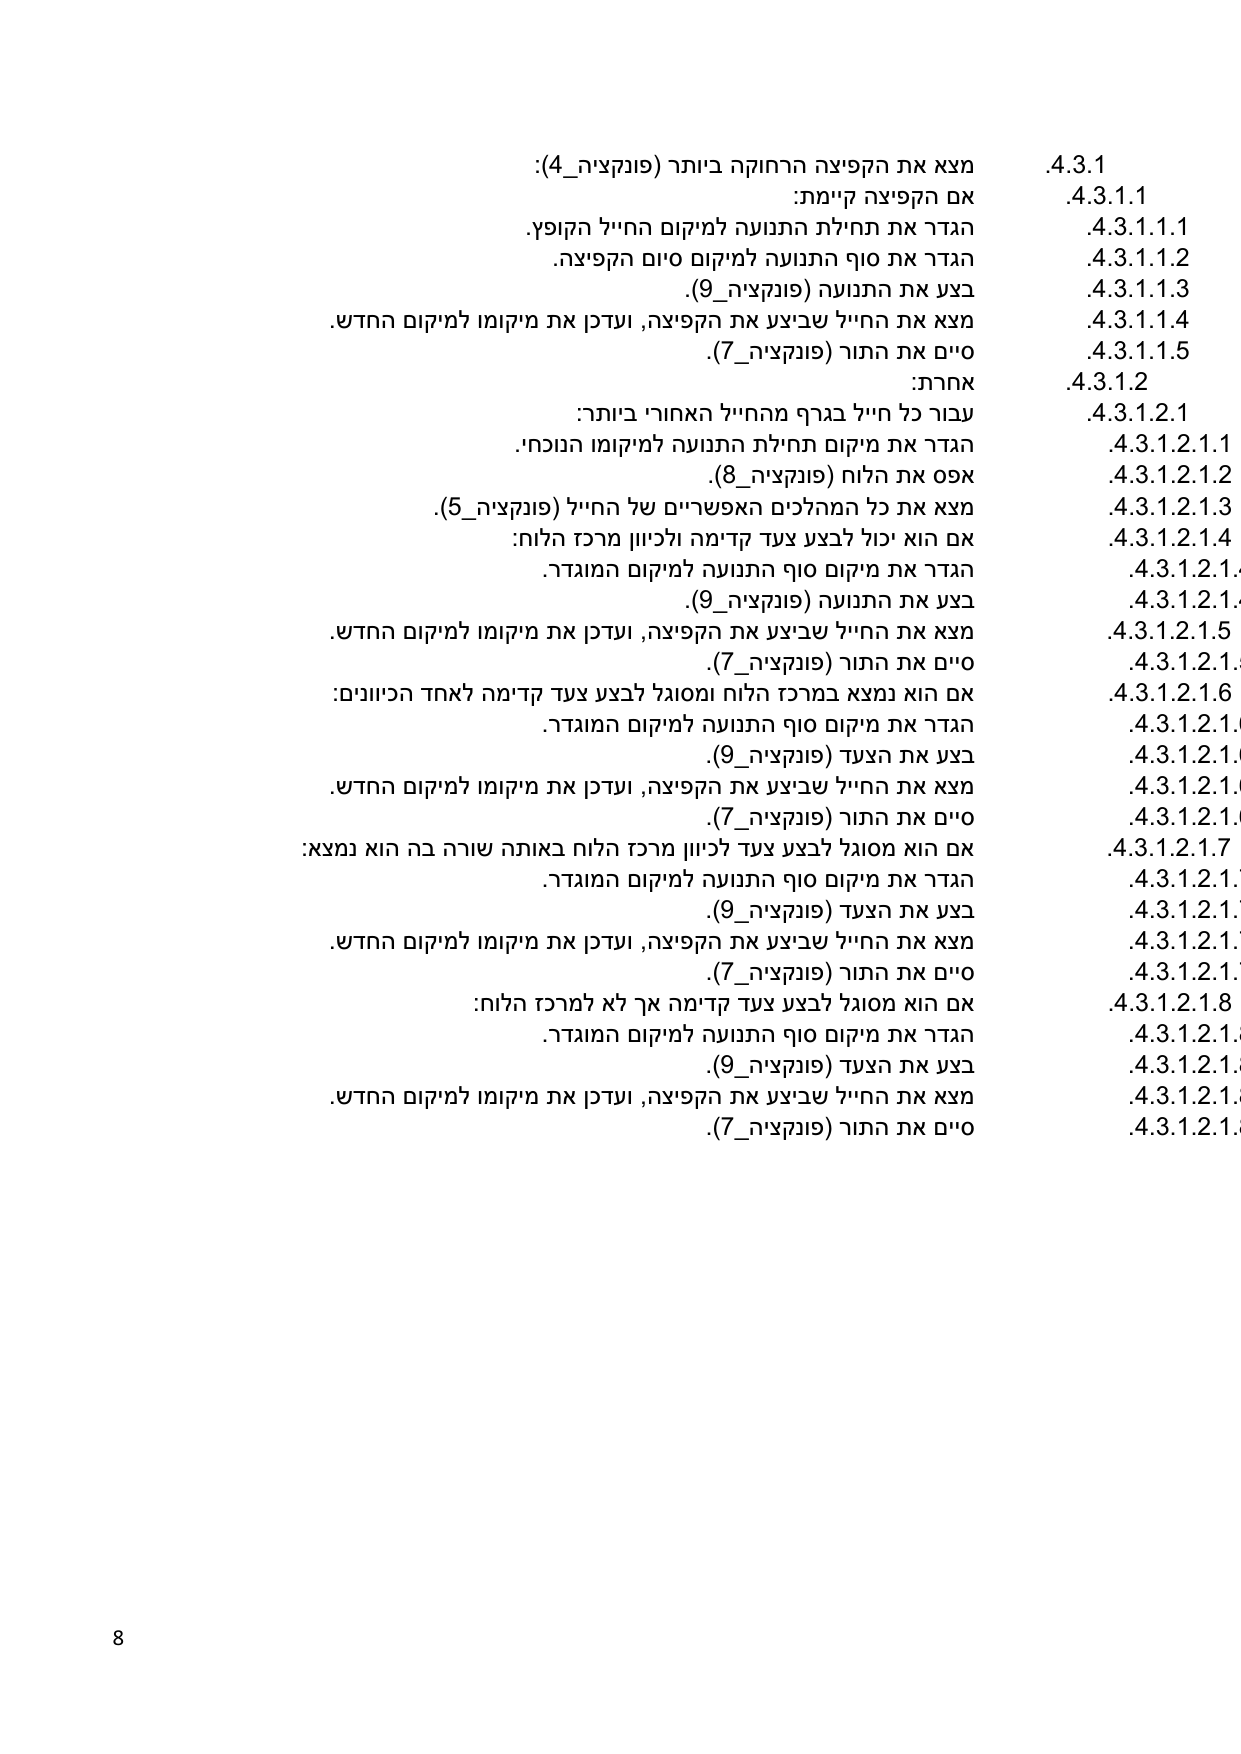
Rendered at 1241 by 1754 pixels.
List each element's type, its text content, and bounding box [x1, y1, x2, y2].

list אם הוא מסוגל לבצע צעד קדימה אך לא למרכז הלוח: [112, 988, 1107, 1017]
list סיים את התור (פונקציה_7). [112, 957, 1128, 986]
list סיים את התור (פונקציה_7). [112, 336, 1086, 365]
list מצא את החייל שביצע את הקפיצה, ועדכן את מיקומו למיקום החדש. [112, 1081, 1128, 1110]
list הגדר את מיקום סוף התנועה למיקום המוגדר. [112, 709, 1128, 737]
list סיים את התור (פונקציה_7). [112, 647, 1128, 675]
list הגדר את מיקום סוף התנועה למיקום המוגדר. [112, 553, 1128, 582]
list מצא את כל המהלכים האפשריים של החייל (פונקציה_5). [112, 491, 1107, 520]
list אם הקפיצה קיימת: [112, 181, 1065, 210]
list הגדר את סוף התנועה למיקום סיום הקפיצה. [112, 243, 1086, 272]
list הגדר את מיקום סוף התנועה למיקום המוגדר. [112, 864, 1128, 893]
list בצע את הצעד (פונקציה_9). [112, 1050, 1128, 1079]
list אפס את הלוח (פונקציה_8). [112, 460, 1107, 489]
list בצע את התנועה (פונקציה_9). [112, 274, 1086, 303]
list הגדר את תחילת התנועה למיקום החייל הקופץ. [112, 212, 1086, 241]
list מצא את החייל שביצע את הקפיצה, ועדכן את מיקומו למיקום החדש. [112, 926, 1128, 955]
list מצא את החייל שביצע את הקפיצה, ועדכן את מיקומו למיקום החדש. [112, 771, 1128, 799]
list עבור כל חייל בגרף מהחייל האחורי ביותר: [112, 398, 1086, 427]
list בצע את הצעד (פונקציה_9). [112, 740, 1128, 768]
list אחרת: [112, 367, 1065, 396]
list אם הוא מסוגל לבצע צעד לכיוון מרכז הלוח באותה שורה בה הוא נמצא: [112, 833, 1106, 862]
list מצא את החייל שביצע את הקפיצה, ועדכן את מיקומו למיקום החדש. [112, 305, 1086, 334]
list אם הוא נמצא במרכז הלוח ומסוגל לבצע צעד קדימה לאחד הכיוונים: [112, 678, 1107, 706]
list מצא את החייל שביצע את הקפיצה, ועדכן את מיקומו למיקום החדש. [112, 616, 1106, 644]
list הגדר את מיקום תחילת התנועה למיקומו הנוכחי. [112, 429, 1107, 458]
list מצא את הקפיצה הרחוקה ביותר (פונקציה_4): [112, 150, 1044, 179]
list סיים את התור (פונקציה_7). [112, 1112, 1128, 1141]
list בצע את הצעד (פונקציה_9). [112, 895, 1128, 924]
list הגדר את מיקום סוף התנועה למיקום המוגדר. [112, 1019, 1128, 1048]
list סיים את התור (פונקציה_7). [112, 802, 1128, 831]
list אם הוא יכול לבצע צעד קדימה ולכיוון מרכז הלוח: [112, 522, 1107, 551]
list בצע את התנועה (פונקציה_9). [112, 584, 1128, 613]
